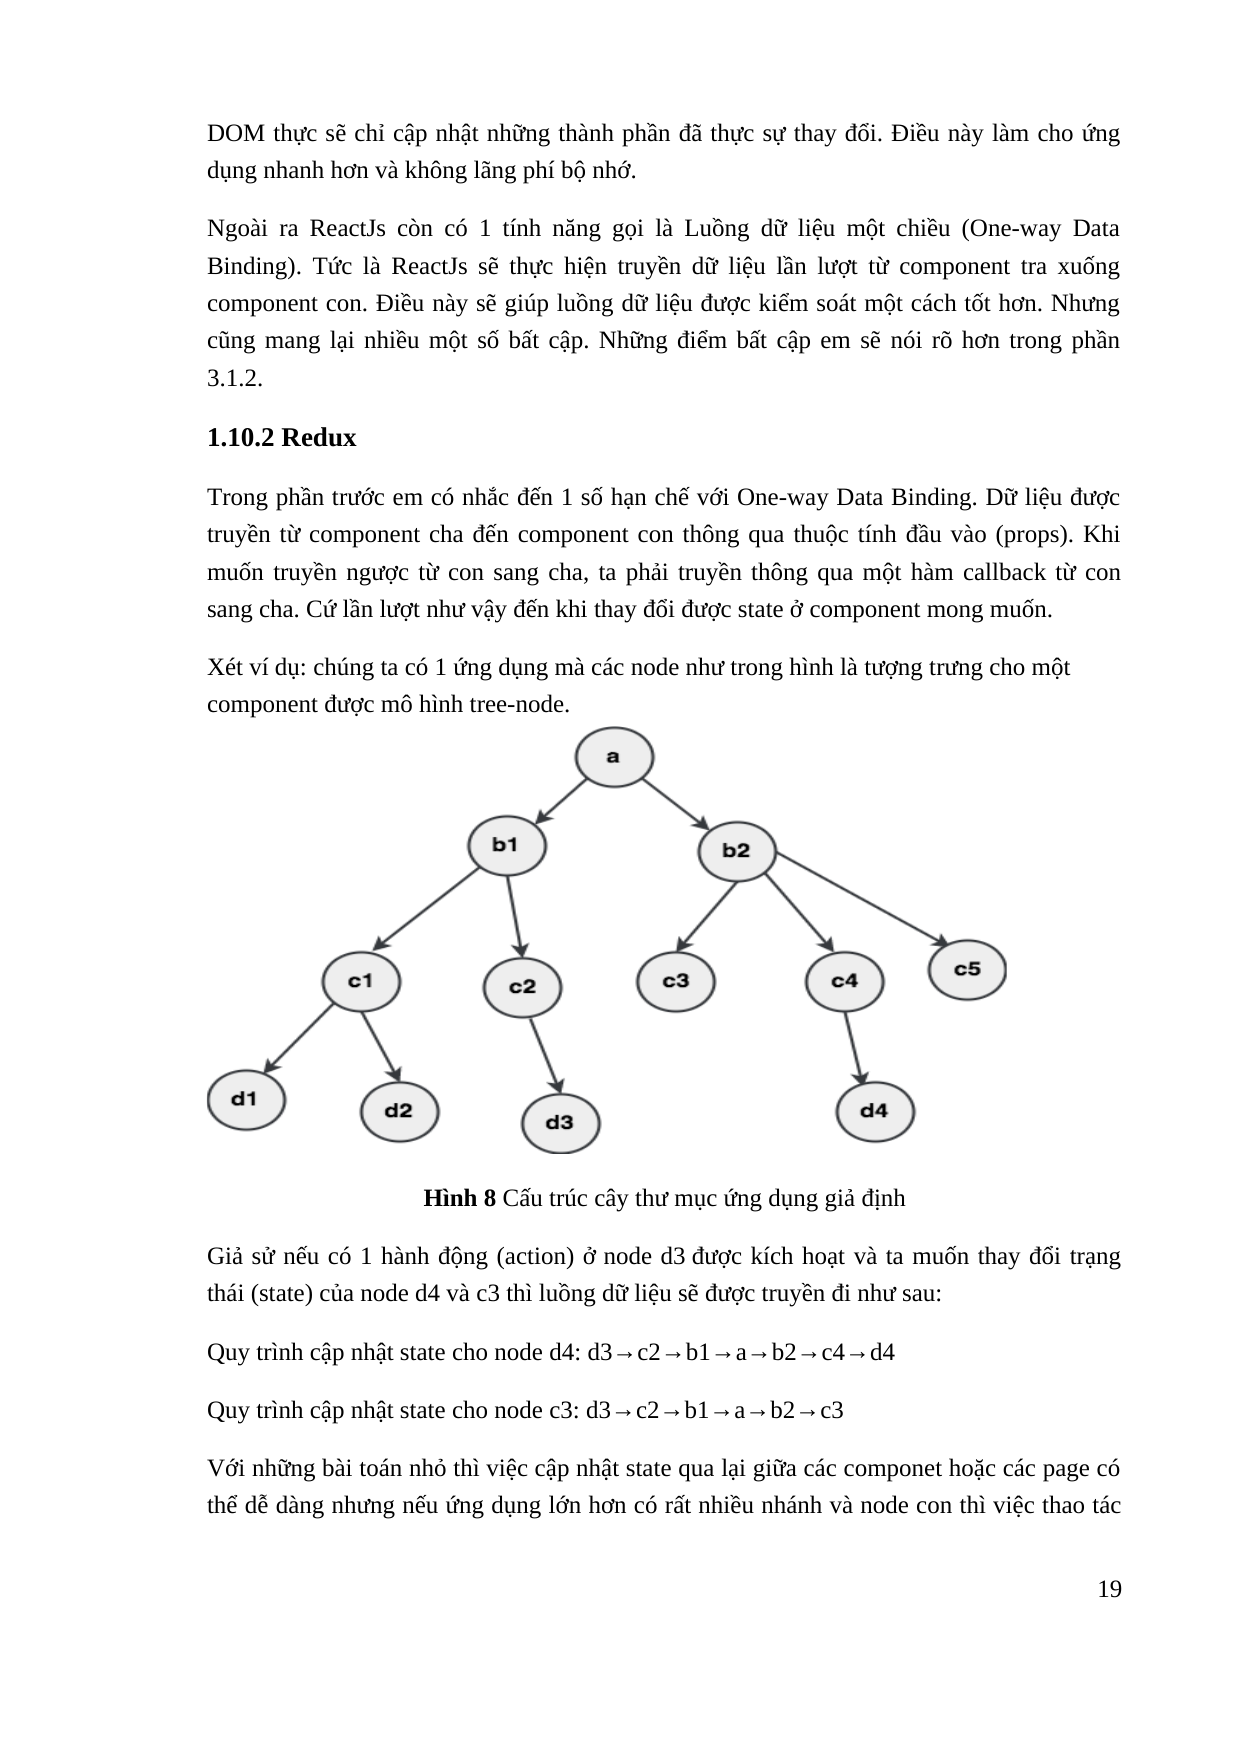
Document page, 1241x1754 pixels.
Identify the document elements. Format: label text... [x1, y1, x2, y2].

text Trong phần trước em có nhắc đến 1 số hạn chế với One-way Data Binding. Dữ liệu được truyền từ component cha đến component con thông qua thuộc tính đầu vào (props). Khi muốn truyền ngược từ con sang cha, ta phải truyền thông qua một hàm callback từ con sang cha. Cứ lần lượt như vậy đến khi thay đổi được state ở component mong muốn. [207, 482, 1122, 623]
text Giả sử nếu có 1 hành động (action) ở node d3 được kích hoạt và ta muốn thay đổi trạng thái (state) của node d4 và c3 thì luồng dữ liệu sẽ được truyền đi như sau: [207, 1241, 1122, 1307]
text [207, 118, 1122, 184]
subtitle Redux [207, 421, 1122, 452]
text Quy trình cập nhật state cho node d4: d3c2b1ab2c4d4 [207, 1337, 1122, 1365]
picture [206, 726, 1007, 1154]
text Ngoài ra ReactJs còn có 1 tính năng gọi là Luồng dữ liệu một chiều (One-way Data Binding). Tức là ReactJs sẽ thực hiện truyền dữ liệu lần lượt từ component tra xuống component con. Điều này sẽ giúp luồng dữ liệu được kiểm soát một cách tốt hơn. Nhưng cũng mang lại nhiều một số bất cập. Những điểm bất cập em sẽ nói rõ hơn trong phần 3.1.2. [207, 213, 1122, 391]
text Quy trình cập nhật state cho node c3: d3c2b1ab2c3 [207, 1395, 1122, 1423]
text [207, 1453, 1122, 1519]
text Hình 8 Cấu trúc cây thư mục ứng dụng giả định [207, 1183, 1122, 1212]
